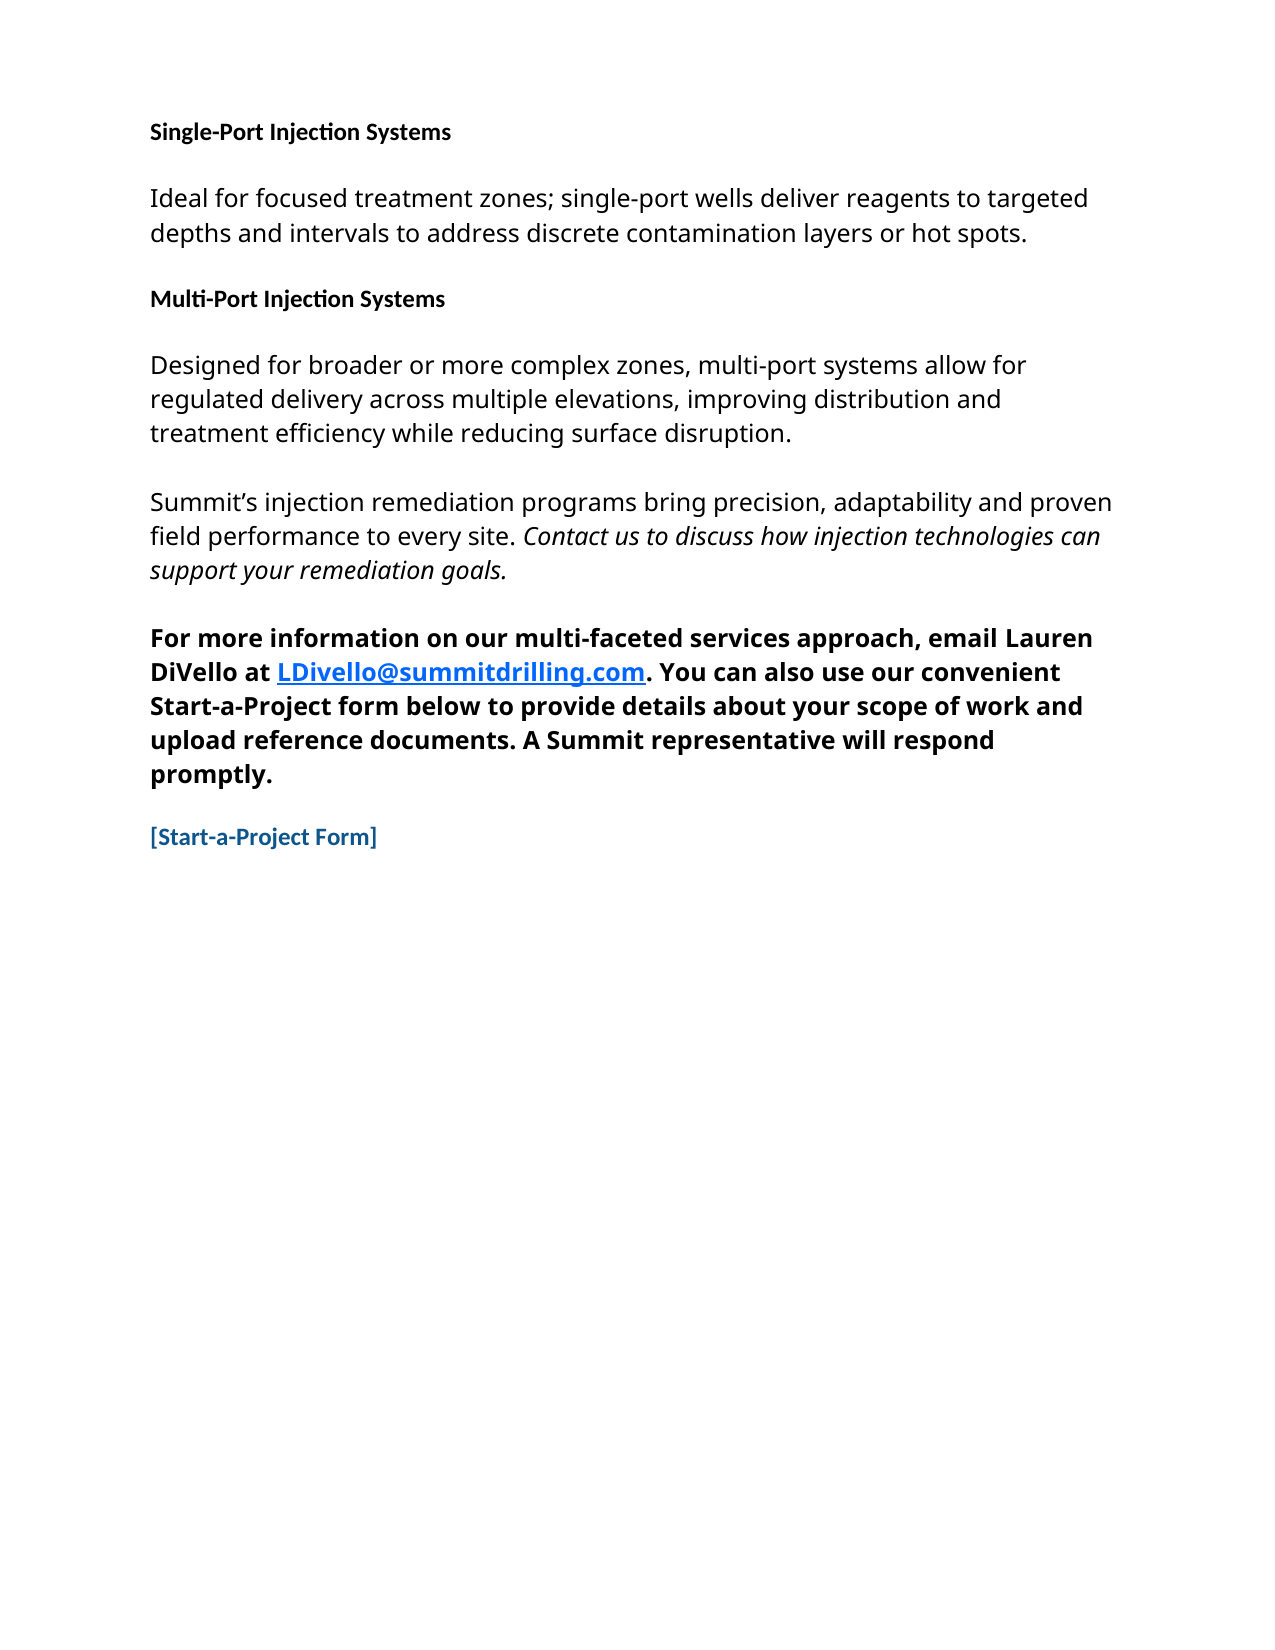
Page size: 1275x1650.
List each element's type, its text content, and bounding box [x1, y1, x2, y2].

text [Start-a-Project Form] [150, 821, 1125, 852]
text Single-Port Injection Systems [150, 117, 1125, 181]
text Ideal for focused treatment zones; single-port wells deliver reagents to targeted depths and intervals to address discrete contamination layers or hot spots. [150, 181, 1125, 283]
text Summit’s injection remediation programs bring precision, adaptability and proven field performance to every site. Contact us to discuss how injection technologies can support your remediation goals. [150, 484, 1125, 620]
text For more information on our multi-faceted services approach, email Lauren DiVello at LDivello@summitdrilling.com. You can also use our convenient Start-a-Project form below to provide details about your scope of work and upload reference documents. A Summit representative will respond promptly. [150, 620, 1125, 791]
text Multi-Port Injection Systems [150, 283, 1125, 348]
text Designed for broader or more complex zones, multi-port systems allow for regulated delivery across multiple elevations, improving distribution and treatment efficiency while reducing surface disruption. [150, 348, 1125, 450]
